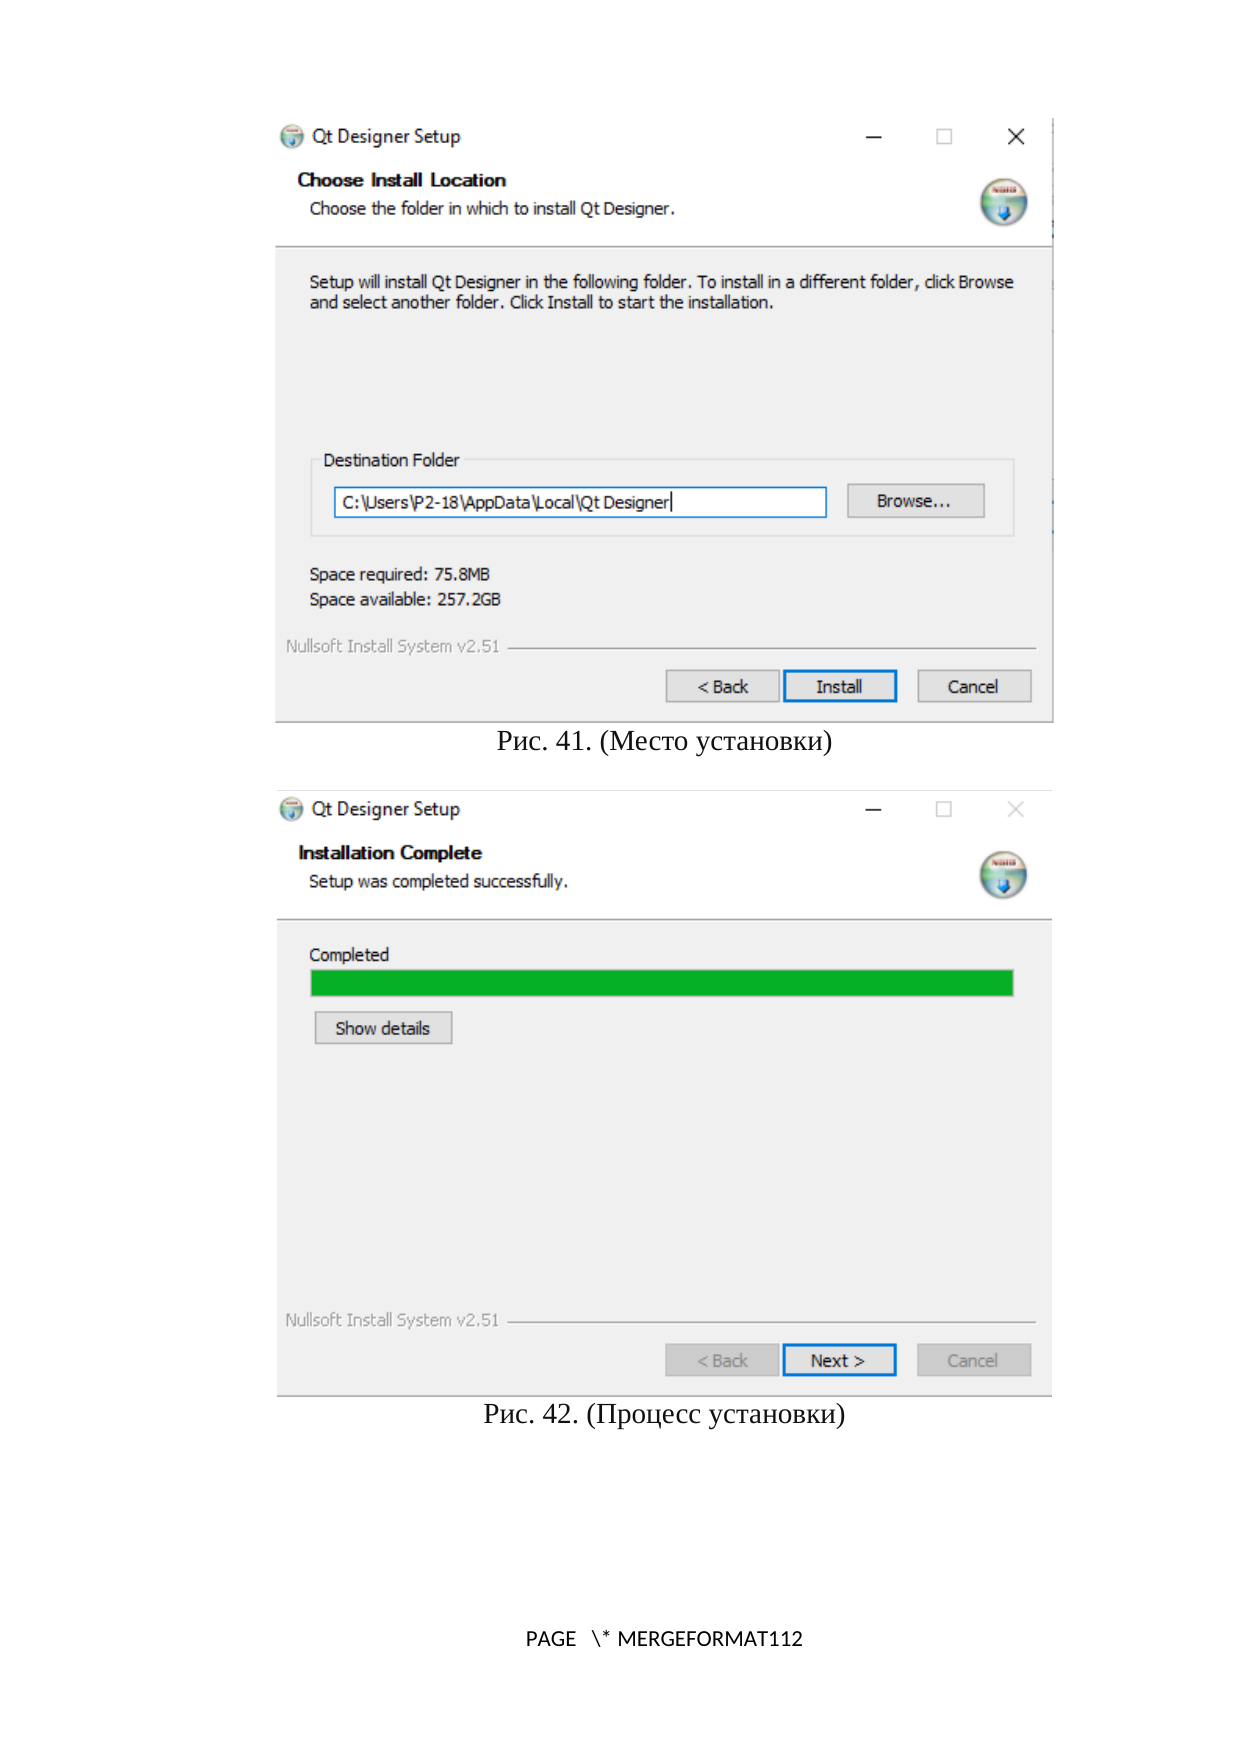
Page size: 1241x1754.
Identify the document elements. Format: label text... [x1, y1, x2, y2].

text Рис. 41. (Место установки) [177, 723, 1152, 756]
picture [277, 790, 1052, 1397]
text Рис. 42. (Процесс установки) [177, 1396, 1152, 1430]
picture [275, 118, 1054, 723]
